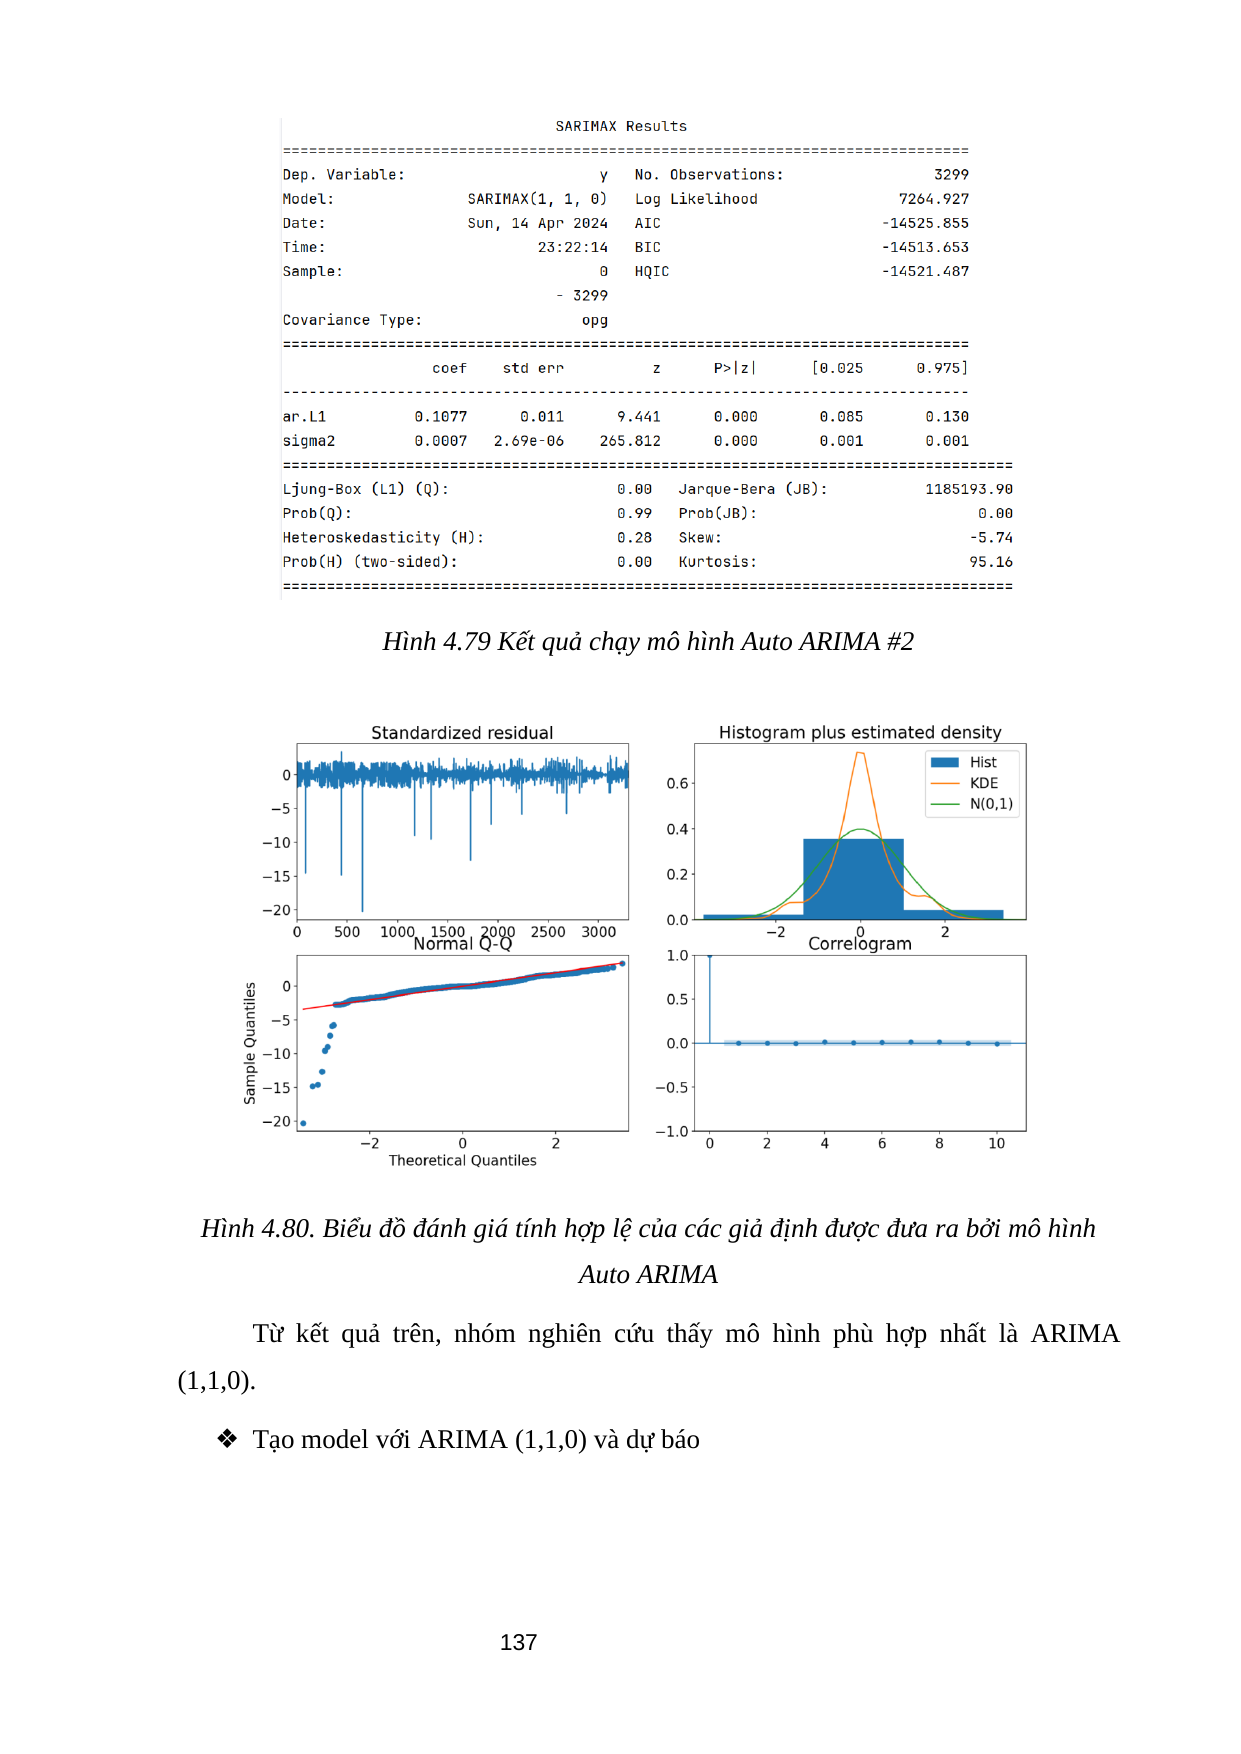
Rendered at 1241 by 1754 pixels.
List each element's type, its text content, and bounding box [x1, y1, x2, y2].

picture [179, 683, 1120, 1186]
list Tạo model với ARIMA (1,1,0) và dự báo [215, 1423, 1122, 1454]
text Từ kết quả trên, nhóm nghiên cứu thấy mô hình phù hợp nhất là ARIMA (1,1,0). [177, 1317, 1122, 1395]
picture [279, 118, 1020, 600]
